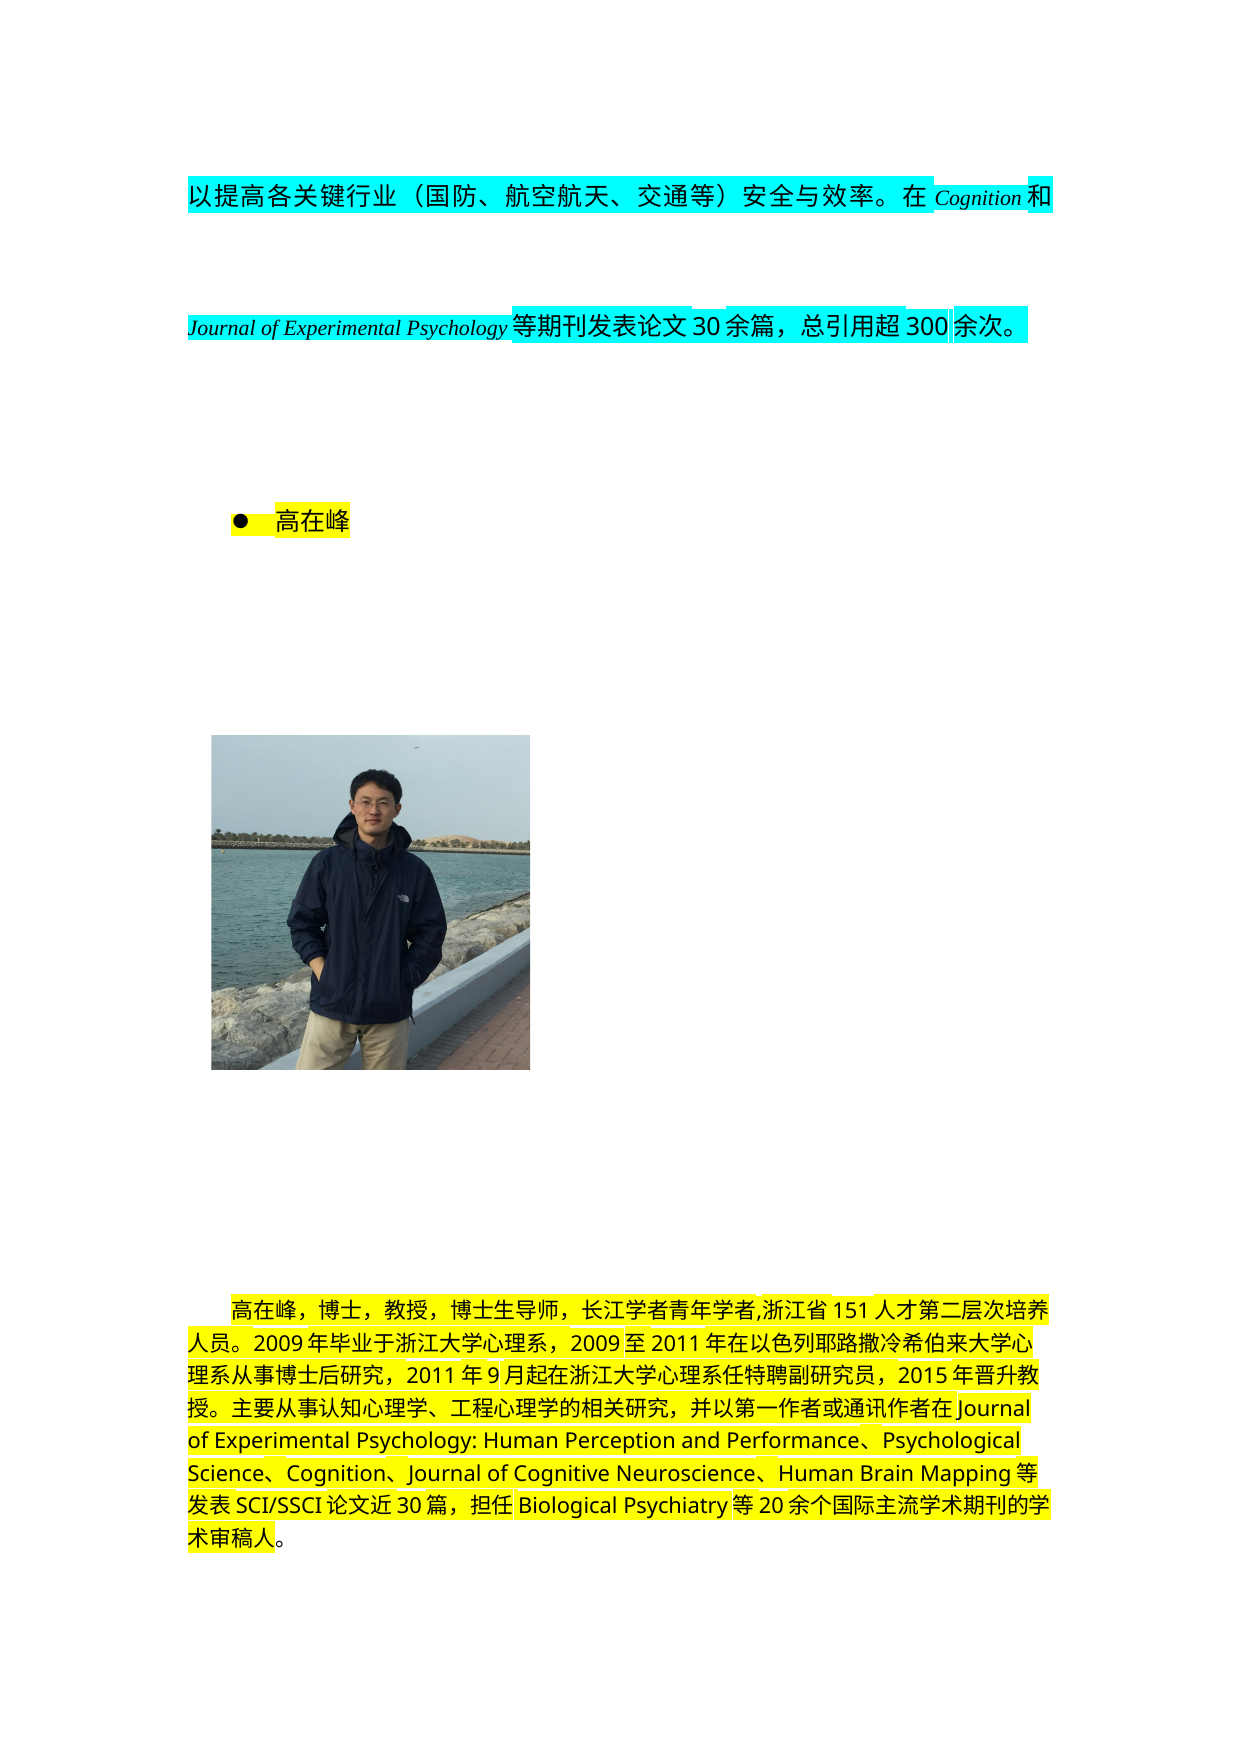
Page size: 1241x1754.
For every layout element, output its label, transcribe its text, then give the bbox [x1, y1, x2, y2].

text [187, 162, 1053, 357]
list 高在峰 [231, 487, 1053, 552]
picture [211, 735, 531, 1070]
text 高在峰，博士，教授，博士生导师，长江学者青年学者,浙江省151人才第二层次培养人员。2009年毕业于浙江大学心理系，2009至2011年在以色列耶路撒冷希伯来大学心理系从事博士后研究，2011年9月起在浙江大学心理系任特聘副研究员，2015年晋升教授。主要从事认知心理学、工程心理学的相关研究，并以第一作者或通讯作者在Journal of Experimental Psychology: Human Perception and Performance、Psychological Science、Cognition、Journal of Cognitive Neuroscience、Human Brain Mapping等发表SCI/SSCI论文近30篇，担任Biological Psychiatry等20余个国际主流学术期刊的学术审稿人。 [187, 1293, 1053, 1553]
